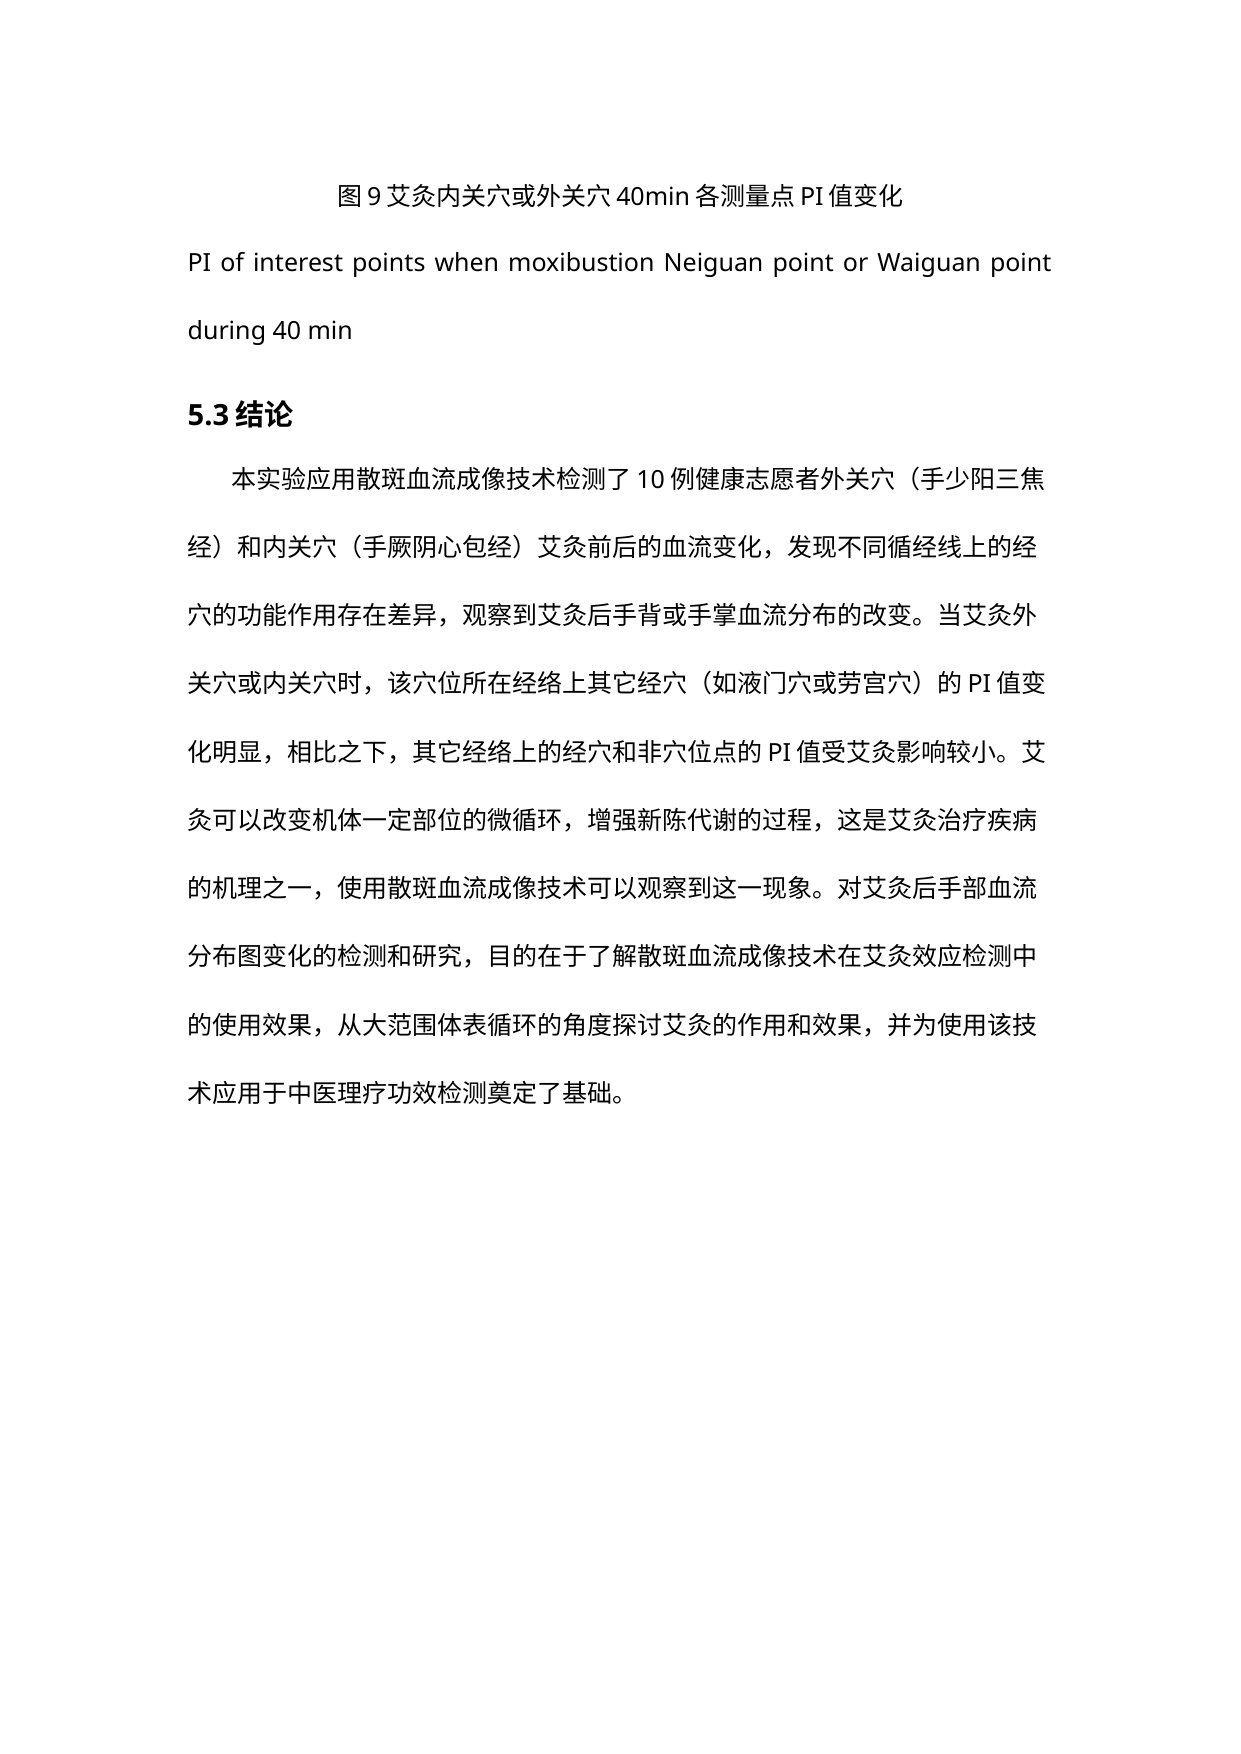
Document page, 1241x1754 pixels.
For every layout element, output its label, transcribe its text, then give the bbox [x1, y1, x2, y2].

text 图9艾灸内关穴或外关穴40min各测量点PI值变化 [187, 162, 1053, 227]
text 本实验应用散斑血流成像技术检测了10例健康志愿者外关穴（手少阳三焦经）和内关穴（手厥阴心包经）艾灸前后的血流变化，发现不同循经线上的经穴的功能作用存在差异，观察到艾灸后手背或手掌血流分布的改变。当艾灸外关穴或内关穴时，该穴位所在经络上其它经穴（如液门穴或劳宫穴）的PI值变化明显，相比之下，其它经络上的经穴和非穴位点的PI值受艾灸影响较小。艾灸可以改变机体一定部位的微循环，增强新陈代谢的过程，这是艾灸治疗疾病的机理之一，使用散斑血流成像技术可以观察到这一现象。对艾灸后手部血流分布图变化的检测和研究，目的在于了解散斑血流成像技术在艾灸效应检测中的使用效果，从大范围体表循环的角度探讨艾灸的作用和效果，并为使用该技术应用于中医理疗功效检测奠定了基础。 [187, 445, 1053, 1124]
text 5.3结论 [187, 380, 1053, 445]
text PI of interest points when moxibustion Neiguan point or Waiguan point during 40 min [187, 229, 1053, 362]
